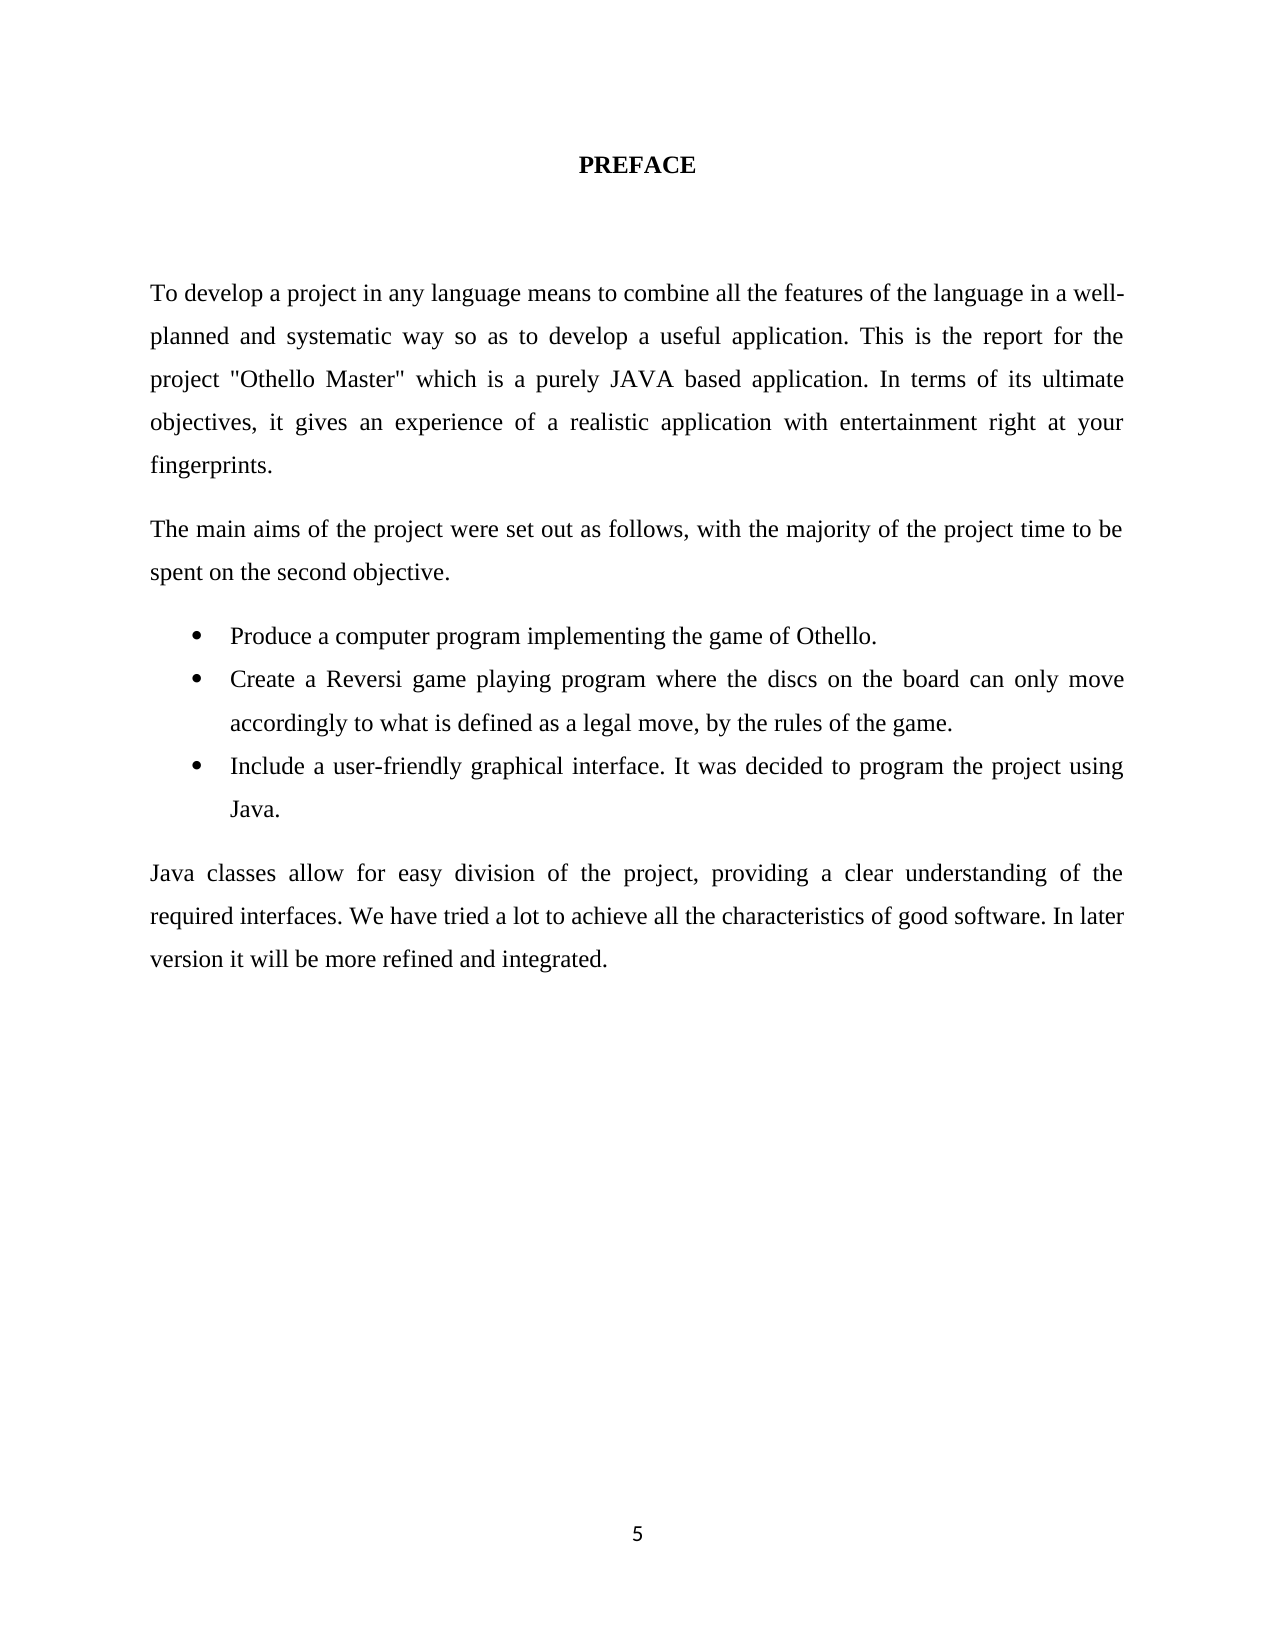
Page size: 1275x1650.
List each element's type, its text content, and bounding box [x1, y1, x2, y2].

text To develop a project in any language means to combine all the features of the language in a well-planned and systematic way so as to develop a useful application. This is the report for the project "Othello Master" which is a purely JAVA based application. In terms of its ultimate objectives, it gives an experience of a realistic application with entertainment right at your fingerprints. [150, 278, 1125, 479]
text PREFACE [150, 150, 1125, 179]
text The main aims of the project were set out as follows, with the majority of the project time to be spent on the second objective. [150, 514, 1125, 586]
list Produce a computer program implementing the game of Othello. [192, 621, 1125, 650]
list Include a user-friendly graphical interface. It was decided to program the project using Java. [192, 751, 1125, 823]
list Create a Reversi game playing program where the discs on the board can only move accordingly to what is defined as a legal move, by the rules of the game. [192, 664, 1125, 736]
text Java classes allow for easy division of the project, providing a clear understanding of the required interfaces. We have tried a lot to achieve all the characteristics of good software. In later version it will be more refined and integrated. [150, 858, 1125, 973]
